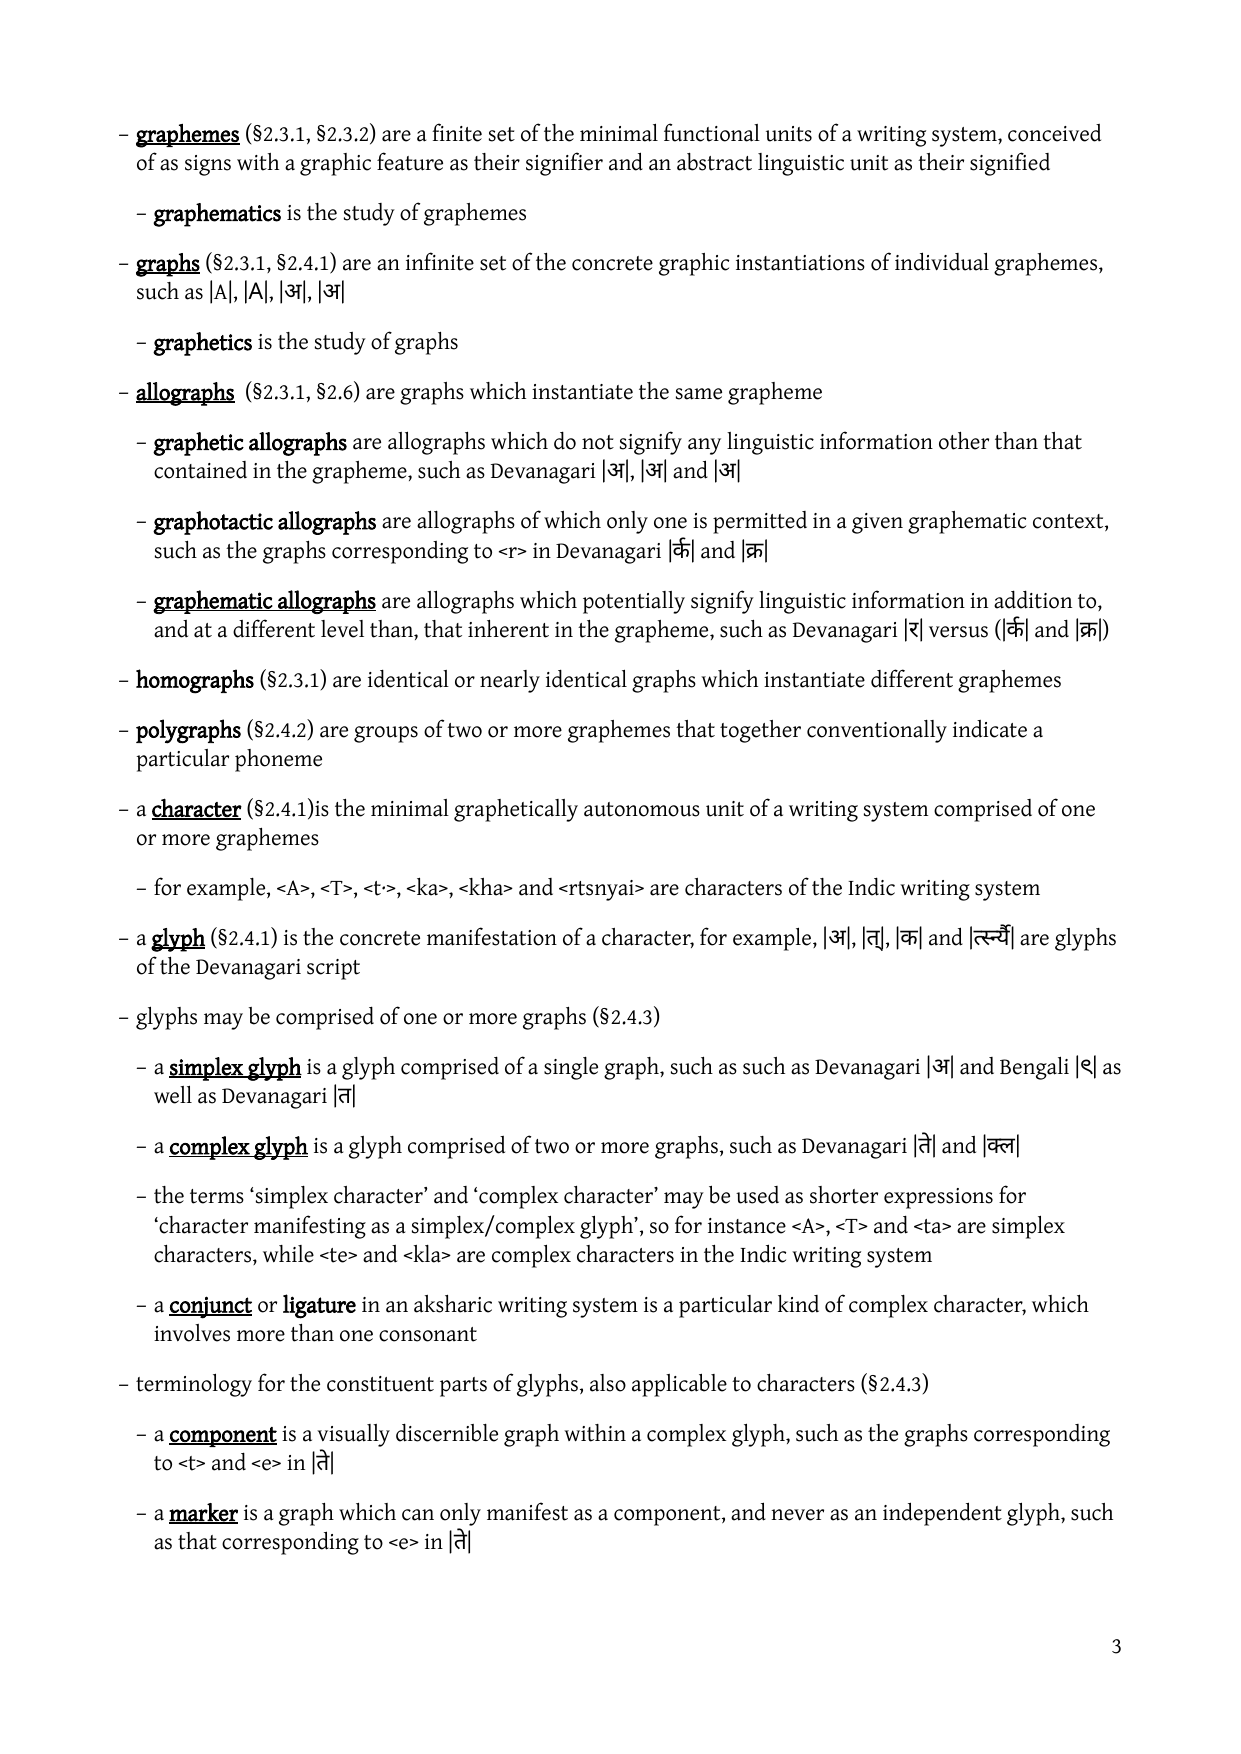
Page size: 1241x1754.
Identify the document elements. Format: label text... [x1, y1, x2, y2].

list terminology for the constituent parts of glyphs, also applicable to characters (§2.4.3) [118, 1368, 1122, 1397]
list allographs (§2.3.1, §2.6) are graphs which instantiate the same grapheme [118, 376, 1122, 406]
list a component is a visually discernible graph within a complex glyph, such as the graphs corresponding to <t> and <e> in |ते| [136, 1418, 1122, 1476]
list graphotactic allographs are allographs of which only one is permitted in a given graphematic context, such as the graphs corresponding to <r> in Devanagari |र्क| and |क्र| [136, 506, 1122, 564]
list a marker is a graph which can only manifest as a component, and never as an independent glyph, such as that corresponding to <e> in |ते| [136, 1497, 1122, 1556]
list graphetic allographs are allographs which do not signify any linguistic information other than that contained in the grapheme, such as Devanagari |अ|, |अ| and |अ| [136, 426, 1122, 485]
list a simplex glyph is a glyph comprised of a single graph, such as such as Devanagari |अ| and Bengali |ৎ| as well as Devanagari |त| [136, 1051, 1122, 1110]
list a conjunct or ligature in an aksharic writing system is a particular kind of complex character, which involves more than one consonant [136, 1289, 1122, 1347]
list for example, <A>, <T>, <t·>, <ka>, <kha> and <rtsnyai> are characters of the Indic writing system [136, 872, 1122, 901]
list a glyph (§2.4.1) is the concrete manifestation of a character, for example, |अ|, |त्|, |क| and |र्त्स्न्यै| are glyphs of the Devanagari script [118, 922, 1122, 981]
list graphematics is the study of graphemes [136, 197, 1122, 226]
list homographs (§2.3.1) are identical or nearly identical graphs which instantiate different graphemes [118, 664, 1122, 693]
list glyphs may be comprised of one or more graphs (§2.4.3) [118, 1001, 1122, 1031]
list a character (§2.4.1)is the minimal graphetically autonomous unit of a writing system comprised of one or more graphemes [118, 793, 1122, 851]
list graphetics is the study of graphs [136, 326, 1122, 356]
list graphematic allographs are allographs which potentially signify linguistic information in addition to, and at a different level than, that inherent in the grapheme, such as Devanagari |र| versus (|र्क| and |क्र|) [136, 585, 1122, 643]
list graphs (§2.3.1, §2.4.1) are an infinite set of the concrete graphic instantiations of individual graphemes, such as |A|, |A|, |अ|, |अ| [118, 247, 1122, 306]
list polygraphs (§2.4.2) are groups of two or more graphemes that together conventionally indicate a particular phoneme [118, 714, 1122, 772]
list graphemes (§2.3.1, §2.3.2) are a finite set of the minimal functional units of a writing system, conceived of as signs with a graphic feature as their signifier and an abstract linguistic unit as their signified [118, 118, 1122, 176]
list a complex glyph is a glyph comprised of two or more graphs, such as Devanagari |ते| and |क्ल| [136, 1131, 1122, 1160]
list the terms ‘simplex character’ and ‘complex character’ may be used as shorter expressions for ‘character manifesting as a simplex/complex glyph’, so for instance <A>, <T> and <ta> are simplex characters, while <te> and <kla> are complex characters in the Indic writing system [136, 1181, 1122, 1268]
